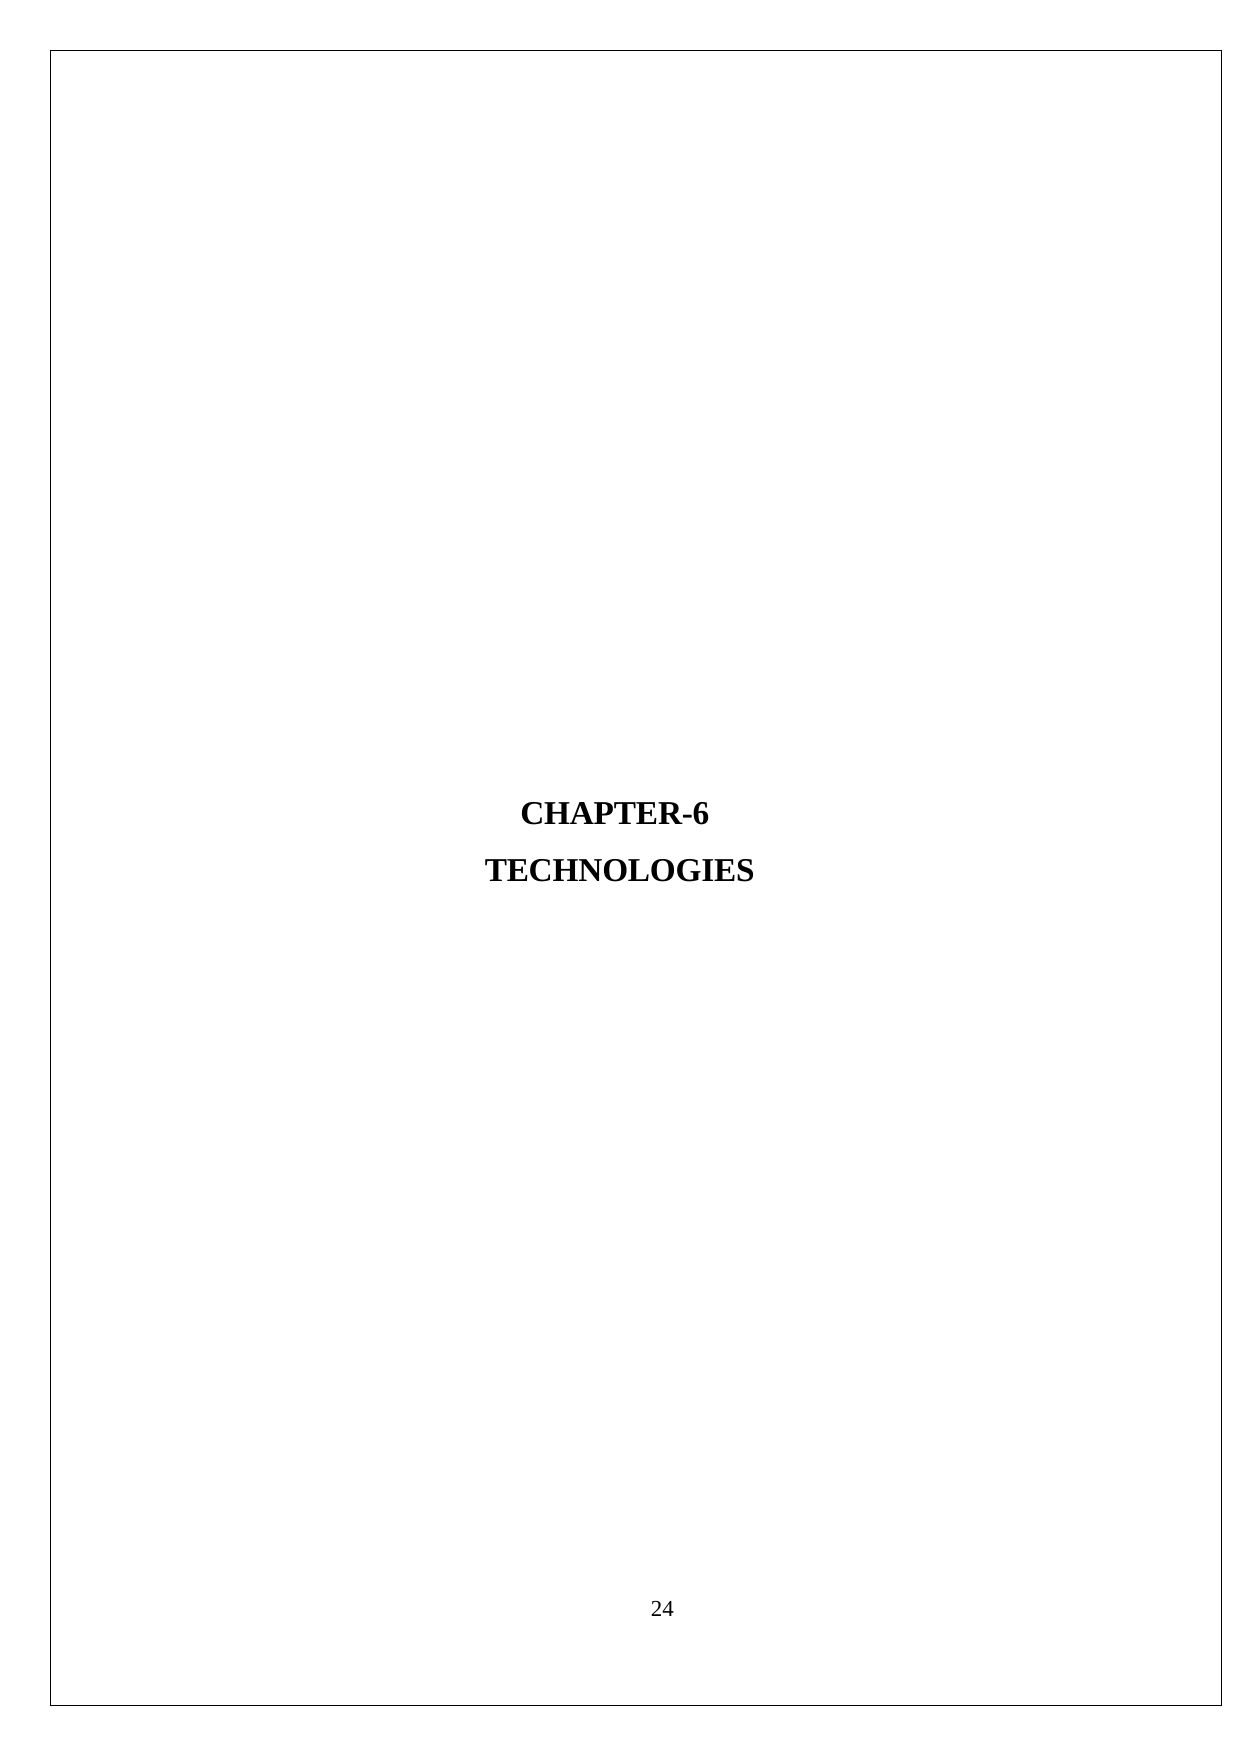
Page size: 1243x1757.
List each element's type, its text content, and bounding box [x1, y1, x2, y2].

subtitle CHAPTER-6 TECHNOLOGIES [473, 793, 756, 889]
